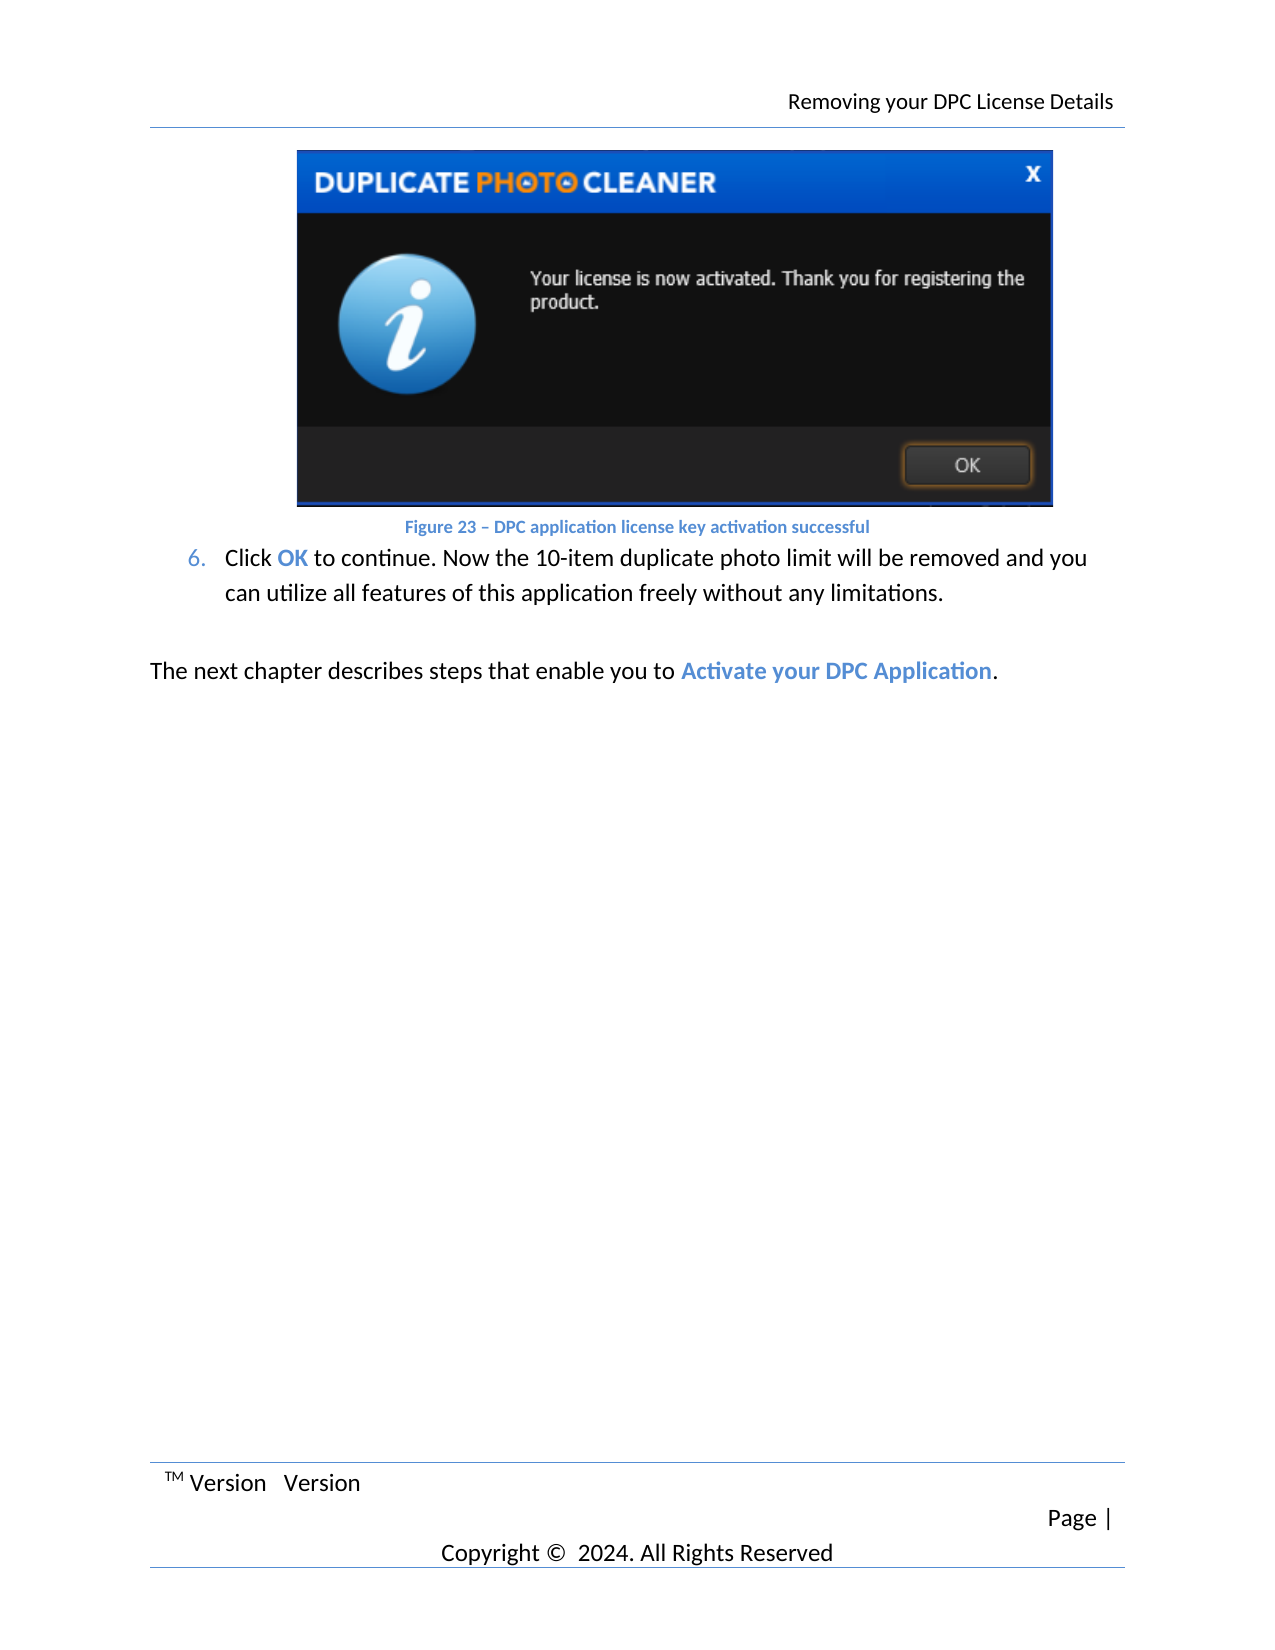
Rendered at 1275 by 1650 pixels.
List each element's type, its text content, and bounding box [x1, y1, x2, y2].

picture [296, 150, 1054, 507]
list Click OK to continue. Now the 10-item duplicate photo limit will be removed and you can utilize all features of this application freely without any limitations. [187, 542, 1125, 607]
text The next chapter describes steps that enable you to Activate your DPC Application. [150, 655, 1125, 686]
text Figure 23 – DPC application license key activation successful [150, 515, 1125, 538]
